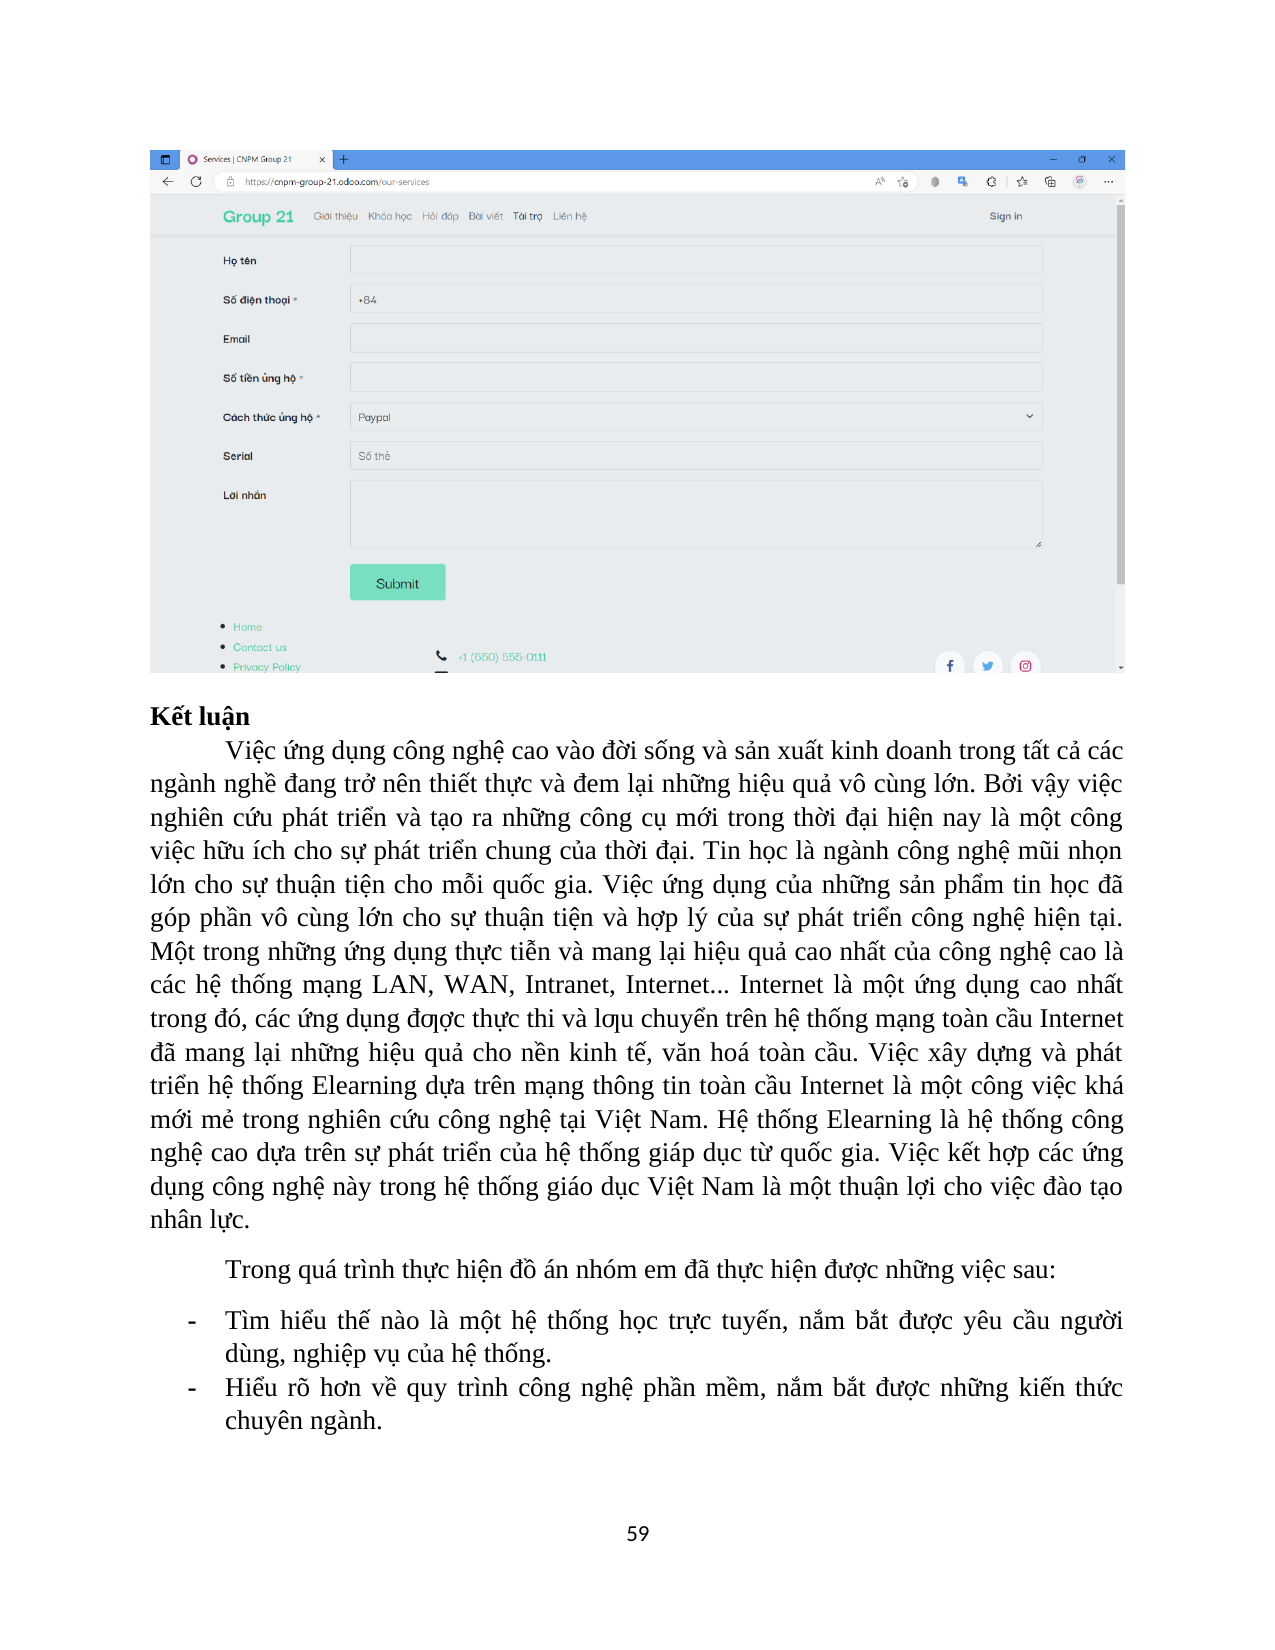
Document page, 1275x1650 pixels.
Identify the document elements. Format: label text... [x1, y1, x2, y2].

list Hiểu rõ hơn về quy trình công nghệ phần mềm, nắm bắt được những kiến thức chuyên ngành. [187, 1371, 1125, 1436]
list Tìm hiểu thế nào là một hệ thống học trực tuyến, nắm bắt được yêu cầu người dùng, nghiệp vụ của hệ thống. [187, 1304, 1125, 1368]
subtitle Kết luận [150, 700, 1125, 731]
text Trong quá trình thực hiện đồ án nhóm em đã thực hiện được những việc sau: [150, 1253, 1125, 1285]
picture [150, 150, 1125, 673]
text Việc ứng dụng công nghệ cao vào đời sống và sản xuất kinh doanh trong tất cả các ngành nghề đang trở nên thiết thực và đem lại những hiệu quả vô cùng lớn. Bởi vậy việc nghiên cứu phát triển và tạo ra những công cụ mới trong thời đại hiện nay là một công việc hữu ích cho sự phát triển chung của thời đại. Tin học là ngành công nghệ mũi nhọn lớn cho sự thuận tiện cho mỗi quốc gia. Việc ứng dụng của những sản phẩm tin học đã góp phần vô cùng lớn cho sự thuận tiện và hợp lý của sự phát triển công nghệ hiện tại. Một trong những ứng dụng thực tiễn và mang lại hiệu quả cao nhất của công nghệ cao là các hệ thống mạng LAN, WAN, Intranet, Internet... Internet là một ứng dụng cao nhất trong đó, các ứng dụng đƣợc thực thi và lƣu chuyển trên hệ thống mạng toàn cầu Internet đã mang lại những hiệu quả cho nền kinh tế, văn hoá toàn cầu. Việc xây dựng và phát triển hệ thống Elearning dựa trên mạng thông tin toàn cầu Internet là một công việc khá mới mẻ trong nghiên cứu công nghệ tại Việt Nam. Hệ thống Elearning là hệ thống công nghệ cao dựa trên sự phát triển của hệ thống giáp dục từ quốc gia. Việc kết hợp các ứng dụng công nghệ này trong hệ thống giáo dục Việt Nam là một thuận lợi cho việc đào tạo nhân lực. [150, 734, 1125, 1234]
